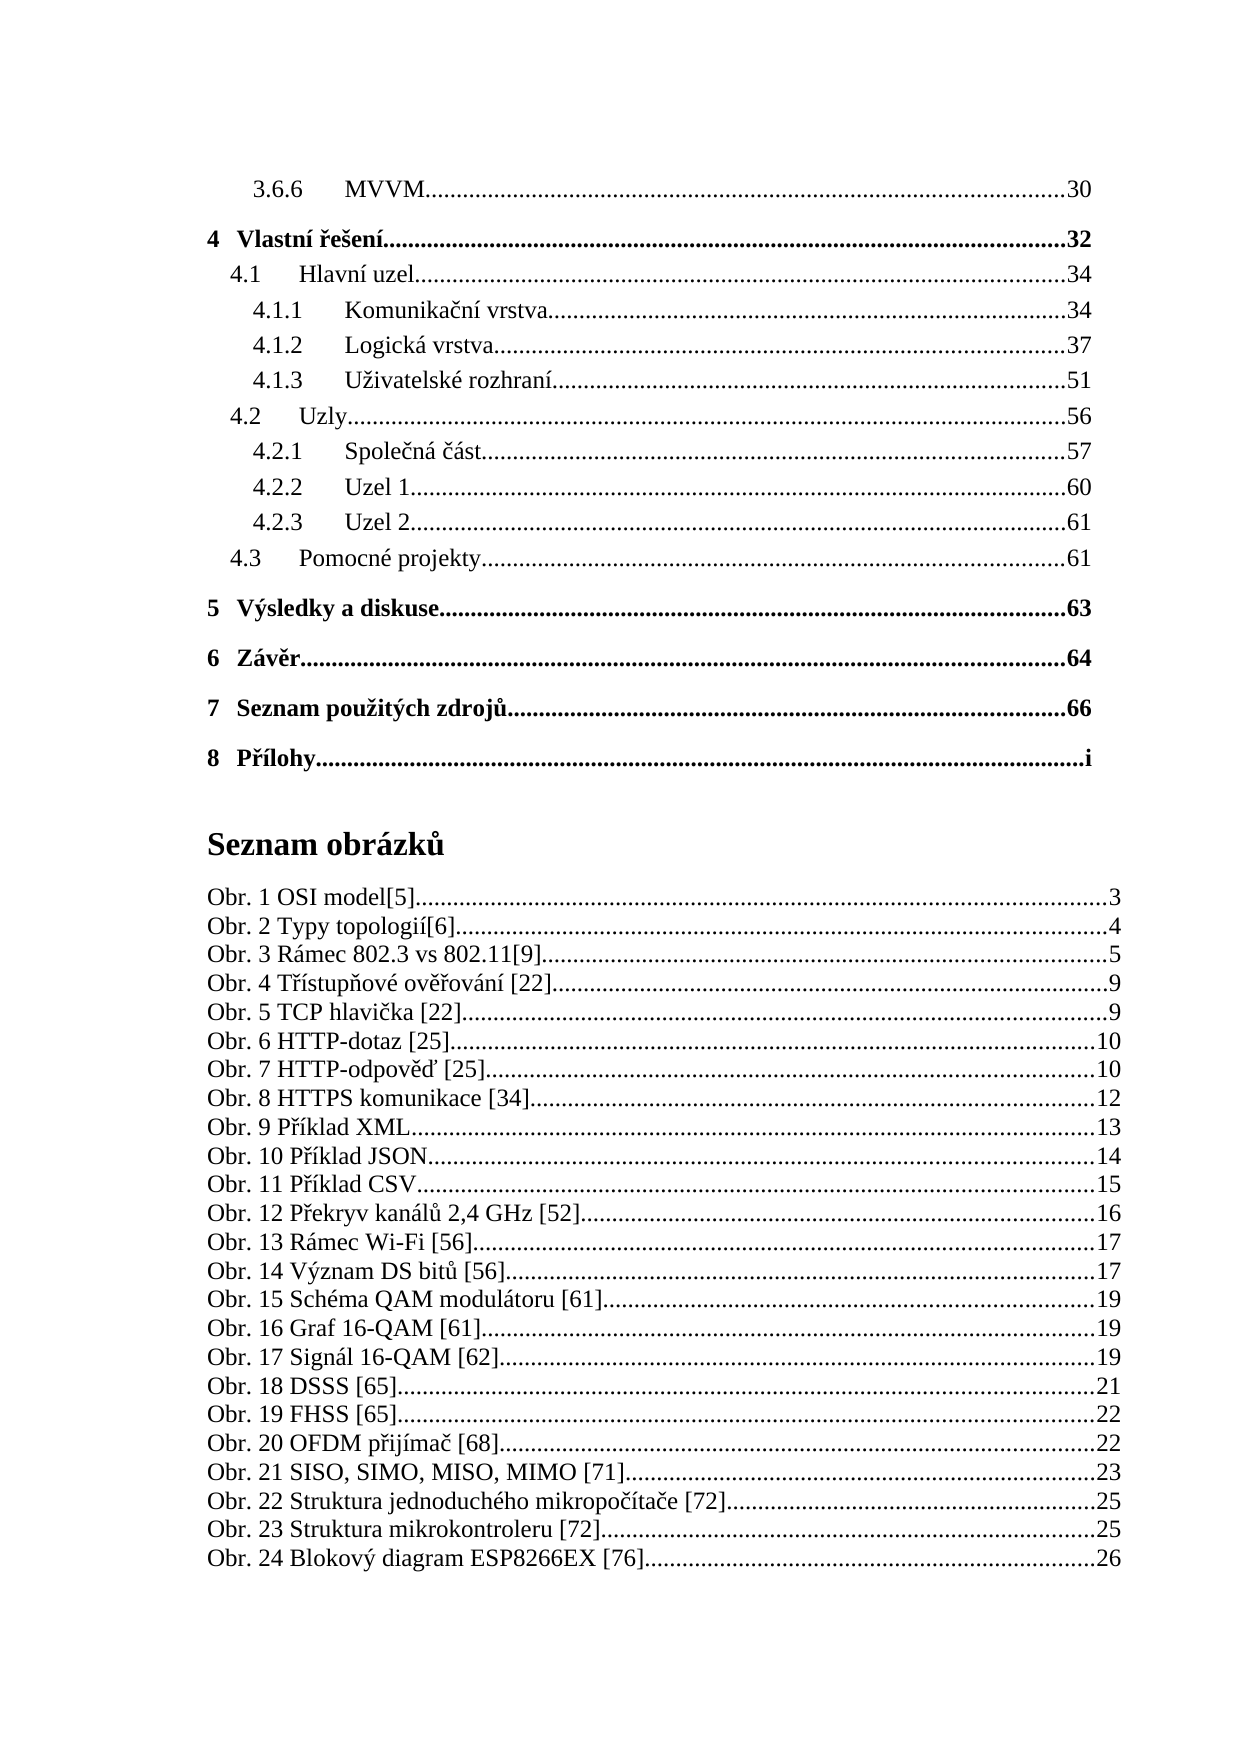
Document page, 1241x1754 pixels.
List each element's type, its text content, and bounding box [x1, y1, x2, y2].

text 4.2.2 Uzel 1 60 [253, 475, 1122, 500]
text Obr. 15 Schéma QAM modulátoru [61] 19 [207, 1284, 1122, 1313]
text Obr. 20 OFDM přijímač [68] 22 [207, 1428, 1122, 1457]
text 3.6.6 MVVM 30 [253, 177, 1122, 202]
text Obr. 19 FHSS [65] 22 [207, 1399, 1122, 1428]
text Obr. 6 HTTP-dotaz [25] 10 [207, 1026, 1122, 1054]
text Obr. 9 Příklad XML 13 [207, 1112, 1122, 1141]
text Obr. 23 Struktura mikrokontroleru [72] 25 [207, 1514, 1122, 1543]
text Obr. 8 HTTPS komunikace [34] 12 [207, 1083, 1122, 1112]
text 4 Vlastní řešení 32 [207, 227, 1122, 252]
text Obr. 22 Struktura jednoduchého mikropočítače [72] 25 [207, 1486, 1122, 1514]
text 6 Závěr 64 [207, 646, 1122, 671]
text Obr. 4 Třístupňové ověřování [22] 9 [207, 968, 1122, 997]
text Obr. 5 TCP hlavička [22] 9 [207, 997, 1122, 1026]
text 4.2 Uzly 56 [230, 404, 1122, 429]
text Obr. 12 Překryv kanálů 2,4 GHz [52] 16 [207, 1198, 1122, 1227]
text Seznam obrázků [207, 824, 1122, 863]
text 8 Přílohy i [207, 746, 1122, 771]
text Obr. 16 Graf 16-QAM [61] 19 [207, 1313, 1122, 1342]
text 5 Výsledky a diskuse 63 [207, 596, 1122, 621]
text Obr. 13 Rámec Wi-Fi [56] 17 [207, 1227, 1122, 1256]
text Obr. 1 OSI model[5] 3 [207, 882, 1122, 911]
text Obr. 10 Příklad JSON 14 [207, 1141, 1122, 1169]
text Obr. 3 Rámec 802.3 vs 802.11[9] 5 [207, 939, 1122, 968]
text Obr. 14 Význam DS bitů [56] 17 [207, 1256, 1122, 1284]
text Obr. 2 Typy topologií[6] 4 [207, 911, 1122, 939]
text 7 Seznam použitých zdrojů 66 [207, 696, 1122, 721]
text 4.1.2 Logická vrstva 37 [253, 333, 1122, 358]
text Obr. 18 DSSS [65] 21 [207, 1371, 1122, 1399]
text Obr. 7 HTTP-odpověď [25] 10 [207, 1054, 1122, 1083]
text 4.2.1 Společná část 57 [253, 440, 1122, 465]
text 4.1 Hlavní uzel 34 [230, 263, 1122, 288]
text 4.1.1 Komunikační vrstva 34 [253, 298, 1122, 323]
text Obr. 24 Blokový diagram ESP8266EX [76] 26 [207, 1543, 1122, 1572]
text 4.2.3 Uzel 2 61 [253, 511, 1122, 536]
text Obr. 17 Signál 16-QAM [62] 19 [207, 1342, 1122, 1371]
text 4.1.3 Uživatelské rozhraní 51 [253, 369, 1122, 394]
text Obr. 21 SISO, SIMO, MISO, MIMO [71] 23 [207, 1457, 1122, 1486]
text 4.3 Pomocné projekty 61 [230, 546, 1122, 571]
text Obr. 11 Příklad CSV 15 [207, 1169, 1122, 1198]
